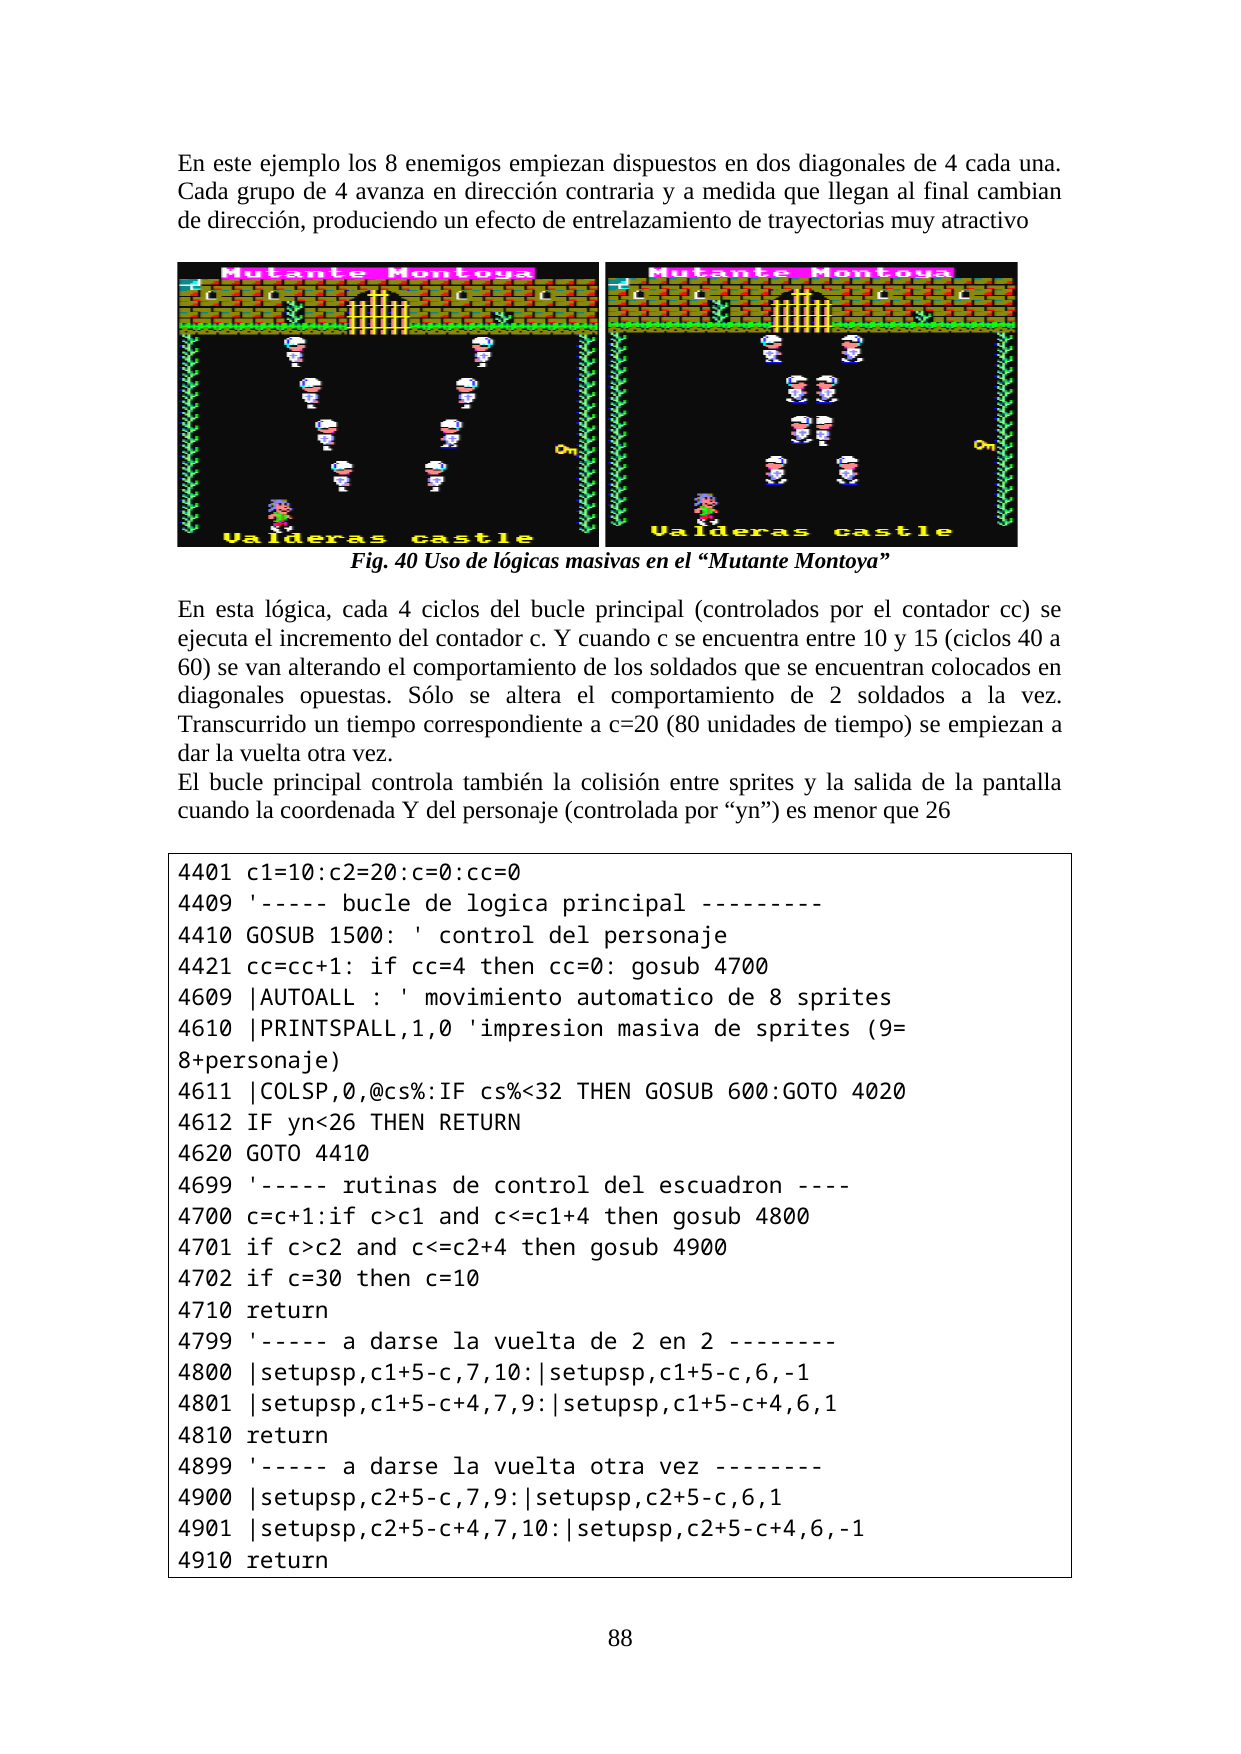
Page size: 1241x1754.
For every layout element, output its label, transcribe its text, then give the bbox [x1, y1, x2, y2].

text En este ejemplo los 8 enemigos empiezan dispuestos en dos diagonales de 4 cada una. Cada grupo de 4 avanza en dirección contraria y a medida que llegan al final cambian de dirección, produciendo un efecto de entrelazamiento de trayectorias muy atractivo [177, 148, 1063, 234]
text 4901 |setupsp,c2+5-c+4,7,10:|setupsp,c2+5-c+4,6,-1 [177, 1512, 1063, 1540]
text 4401 c1=10:c2=20:c=0:cc=0 [169, 854, 1071, 887]
text 4899 '----- a darse la vuelta otra vez -------- [177, 1450, 1063, 1481]
text 4799 '----- a darse la vuelta de 2 en 2 -------- [177, 1325, 1063, 1356]
text 4900 |setupsp,c2+5-c,7,9:|setupsp,c2+5-c,6,1 [177, 1481, 1063, 1512]
text 4910 return [169, 1540, 1071, 1577]
text 4421 cc=cc+1: if cc=4 then cc=0: gosub 4700 [177, 950, 1063, 981]
text 4610 |PRINTSPALL,1,0 'impresion masiva de sprites (9= 8+personaje) [177, 1012, 1063, 1075]
text En esta lógica, cada 4 ciclos del bucle principal (controlados por el contador cc) se ejecuta el incremento del contador c. Y cuando c se encuentra entre 10 y 15 (ciclos 40 a 60) se van alterando el comportamiento de los soldados que se encuentran colocados en diagonales opuestas. Sólo se altera el comportamiento de 2 soldados a la vez. Transcurrido un tiempo correspondiente a c=20 (80 unidades de tiempo) se empiezan a dar la vuelta otra vez. [177, 594, 1063, 767]
text 4620 GOTO 4410 [177, 1137, 1063, 1168]
text 4409 '----- bucle de logica principal --------- [177, 887, 1063, 918]
picture [177, 262, 599, 547]
text 4612 IF yn<26 THEN RETURN [177, 1106, 1063, 1137]
text 4410 GOSUB 1500: ' control del personaje [177, 918, 1063, 950]
text Fig. 40 Uso de lógicas masivas en el “Mutante Montoya” [177, 547, 1063, 573]
text 4801 |setupsp,c1+5-c+4,7,9:|setupsp,c1+5-c+4,6,1 [177, 1387, 1063, 1418]
text El bucle principal controla también la colisión entre sprites y la salida de la pantalla cuando la coordenada Y del personaje (controlada por “yn”) es menor que 26 [177, 767, 1063, 824]
picture [605, 262, 1018, 547]
text 4710 return [177, 1293, 1063, 1325]
text 4609 |AUTOALL : ' movimiento automatico de 8 sprites [177, 981, 1063, 1012]
text 4702 if c=30 then c=10 [177, 1262, 1063, 1293]
text 4700 c=c+1:if c>c1 and c<=c1+4 then gosub 4800 [177, 1200, 1063, 1231]
text 4800 |setupsp,c1+5-c,7,10:|setupsp,c1+5-c,6,-1 [177, 1356, 1063, 1387]
text 4611 |COLSP,0,@cs%:IF cs%<32 THEN GOSUB 600:GOTO 4020 [177, 1075, 1063, 1106]
text 4701 if c>c2 and c<=c2+4 then gosub 4900 [177, 1231, 1063, 1262]
text 4699 '----- rutinas de control del escuadron ---- [177, 1168, 1063, 1200]
text 4810 return [177, 1418, 1063, 1450]
